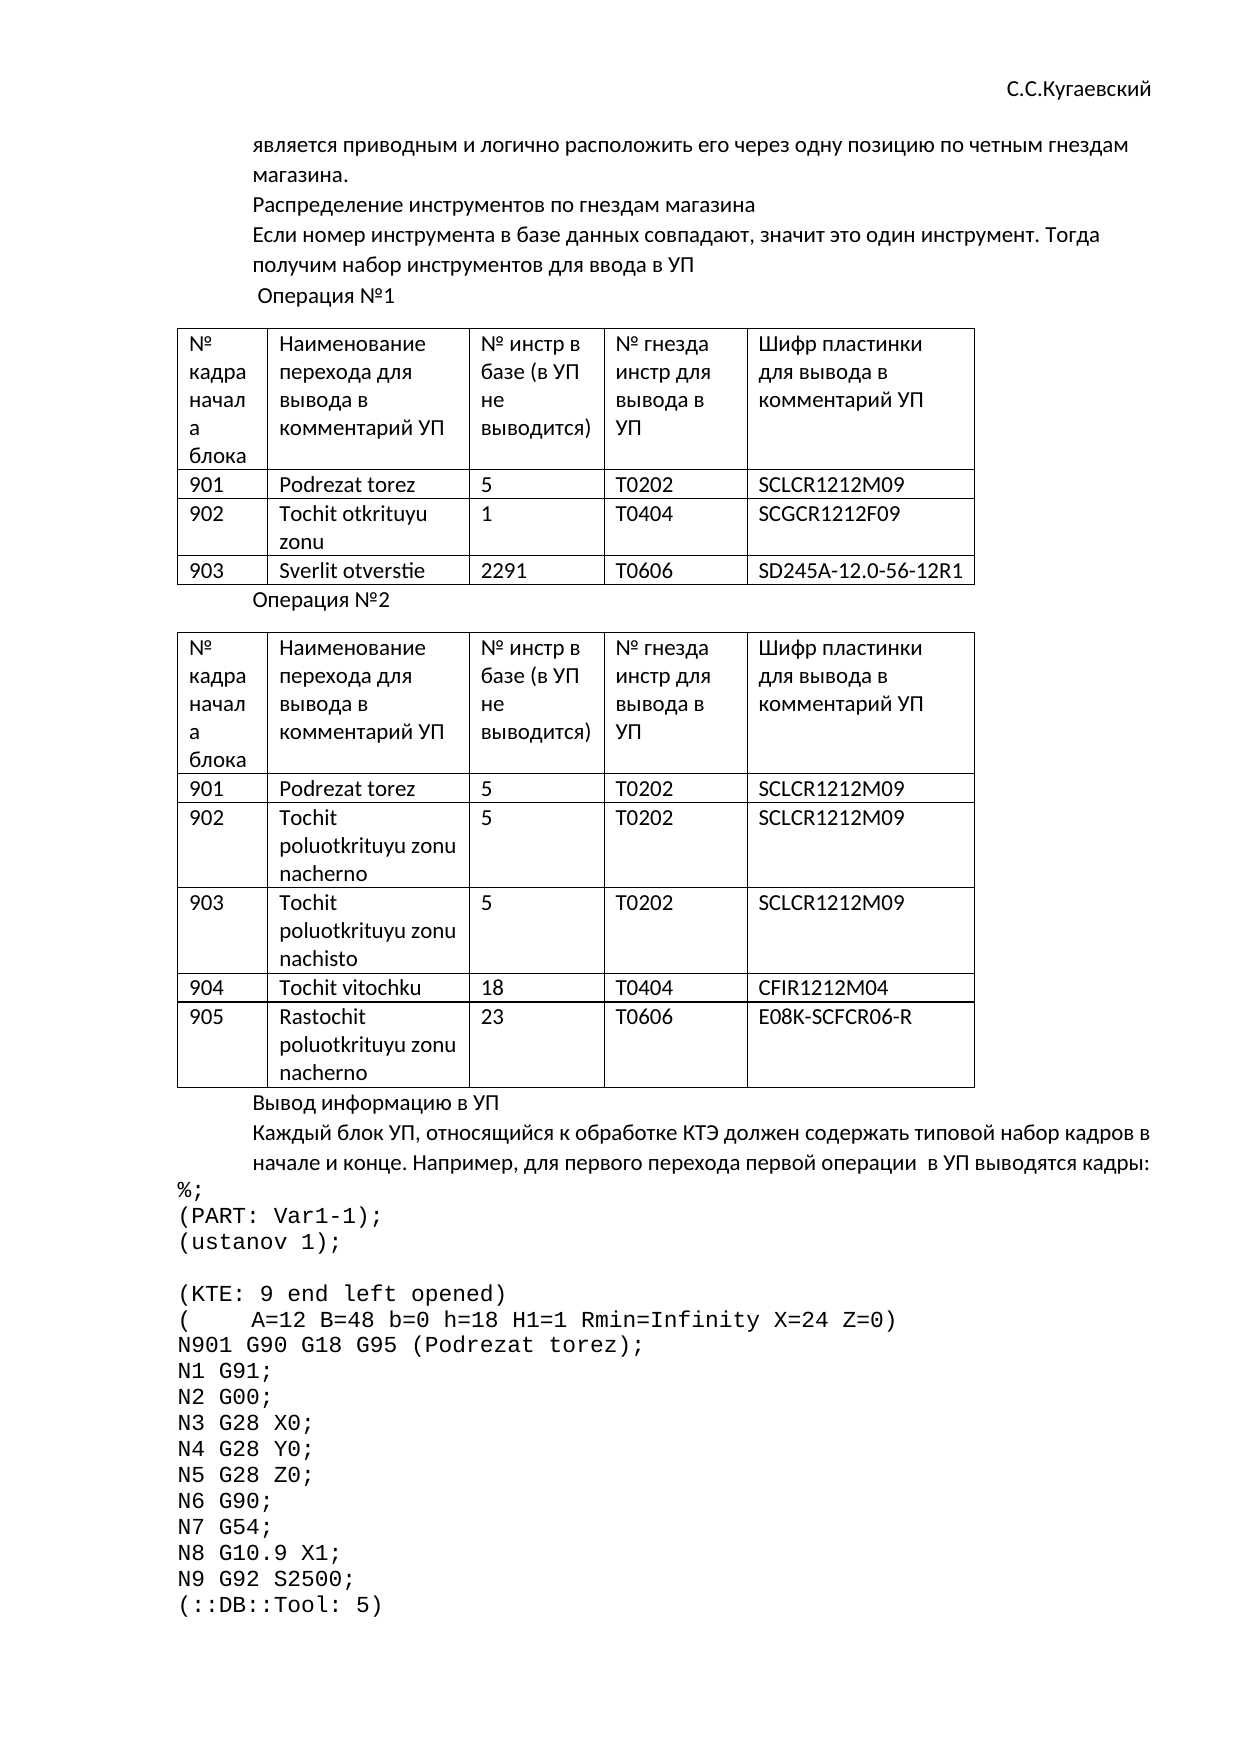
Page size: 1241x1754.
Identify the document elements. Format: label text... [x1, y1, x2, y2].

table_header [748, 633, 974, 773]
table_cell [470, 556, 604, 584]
text (::DB::Tool: 5) [177, 1593, 1152, 1619]
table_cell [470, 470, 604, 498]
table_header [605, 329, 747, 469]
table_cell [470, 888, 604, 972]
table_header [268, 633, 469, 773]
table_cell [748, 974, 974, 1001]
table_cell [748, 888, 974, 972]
text Операция №2 [252, 585, 1152, 613]
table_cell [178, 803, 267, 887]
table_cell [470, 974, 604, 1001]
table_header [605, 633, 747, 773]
text Каждый блок УП, относящийся к обработке КТЭ должен содержать типовой набор кадров в начале и конце. Например, для первого перехода первой операции в УП выводятся кадры: [252, 1118, 1152, 1176]
text N6 G90; [177, 1489, 1152, 1515]
text N7 G54; [177, 1515, 1152, 1541]
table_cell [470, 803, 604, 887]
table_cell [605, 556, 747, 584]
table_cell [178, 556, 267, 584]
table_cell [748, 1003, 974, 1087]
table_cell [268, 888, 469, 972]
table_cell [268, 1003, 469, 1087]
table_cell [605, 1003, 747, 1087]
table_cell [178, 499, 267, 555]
text N1 G91; [177, 1360, 1152, 1386]
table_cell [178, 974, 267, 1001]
text ( A=12 B=48 b=0 h=18 H1=1 Rmin=Infinity X=24 Z=0) [177, 1308, 1152, 1334]
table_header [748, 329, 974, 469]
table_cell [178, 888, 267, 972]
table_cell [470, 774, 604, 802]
text N2 G00; [177, 1386, 1152, 1412]
text N5 G28 Z0; [177, 1463, 1152, 1489]
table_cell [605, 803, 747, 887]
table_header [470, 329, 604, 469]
text N8 G10.9 X1; [177, 1541, 1152, 1567]
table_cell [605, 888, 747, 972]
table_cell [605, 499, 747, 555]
text Распределение инструментов по гнездам магазина [252, 190, 1152, 218]
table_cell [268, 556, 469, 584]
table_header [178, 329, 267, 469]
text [252, 130, 1152, 188]
text (PART: Var1-1); [177, 1204, 1152, 1230]
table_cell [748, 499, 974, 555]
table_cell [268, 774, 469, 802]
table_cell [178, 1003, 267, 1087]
text N901 G90 G18 G95 (Podrezat torez); [177, 1334, 1152, 1360]
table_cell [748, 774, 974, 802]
text N4 G28 Y0; [177, 1438, 1152, 1463]
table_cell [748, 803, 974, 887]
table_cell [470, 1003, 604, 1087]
text %; [177, 1178, 1152, 1204]
text (KTE: 9 end left opened) [177, 1282, 1152, 1308]
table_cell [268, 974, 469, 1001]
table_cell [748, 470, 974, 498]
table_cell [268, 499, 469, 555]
text Операция №1 [252, 281, 1152, 309]
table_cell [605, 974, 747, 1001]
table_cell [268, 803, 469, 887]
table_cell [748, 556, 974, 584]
text Вывод информацию в УП [252, 1088, 1152, 1116]
text N9 G92 S2500; [177, 1567, 1152, 1593]
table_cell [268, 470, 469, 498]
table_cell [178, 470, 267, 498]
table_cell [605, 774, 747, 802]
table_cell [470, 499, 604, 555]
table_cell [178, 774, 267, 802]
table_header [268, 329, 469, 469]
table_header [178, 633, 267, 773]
text (ustanov 1); [177, 1230, 1152, 1256]
text N3 G28 X0; [177, 1412, 1152, 1438]
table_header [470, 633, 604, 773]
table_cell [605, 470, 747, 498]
text Если номер инструмента в базе данных совпадают, значит это один инструмент. Тогда получим набор инструментов для ввода в УП [252, 220, 1152, 279]
